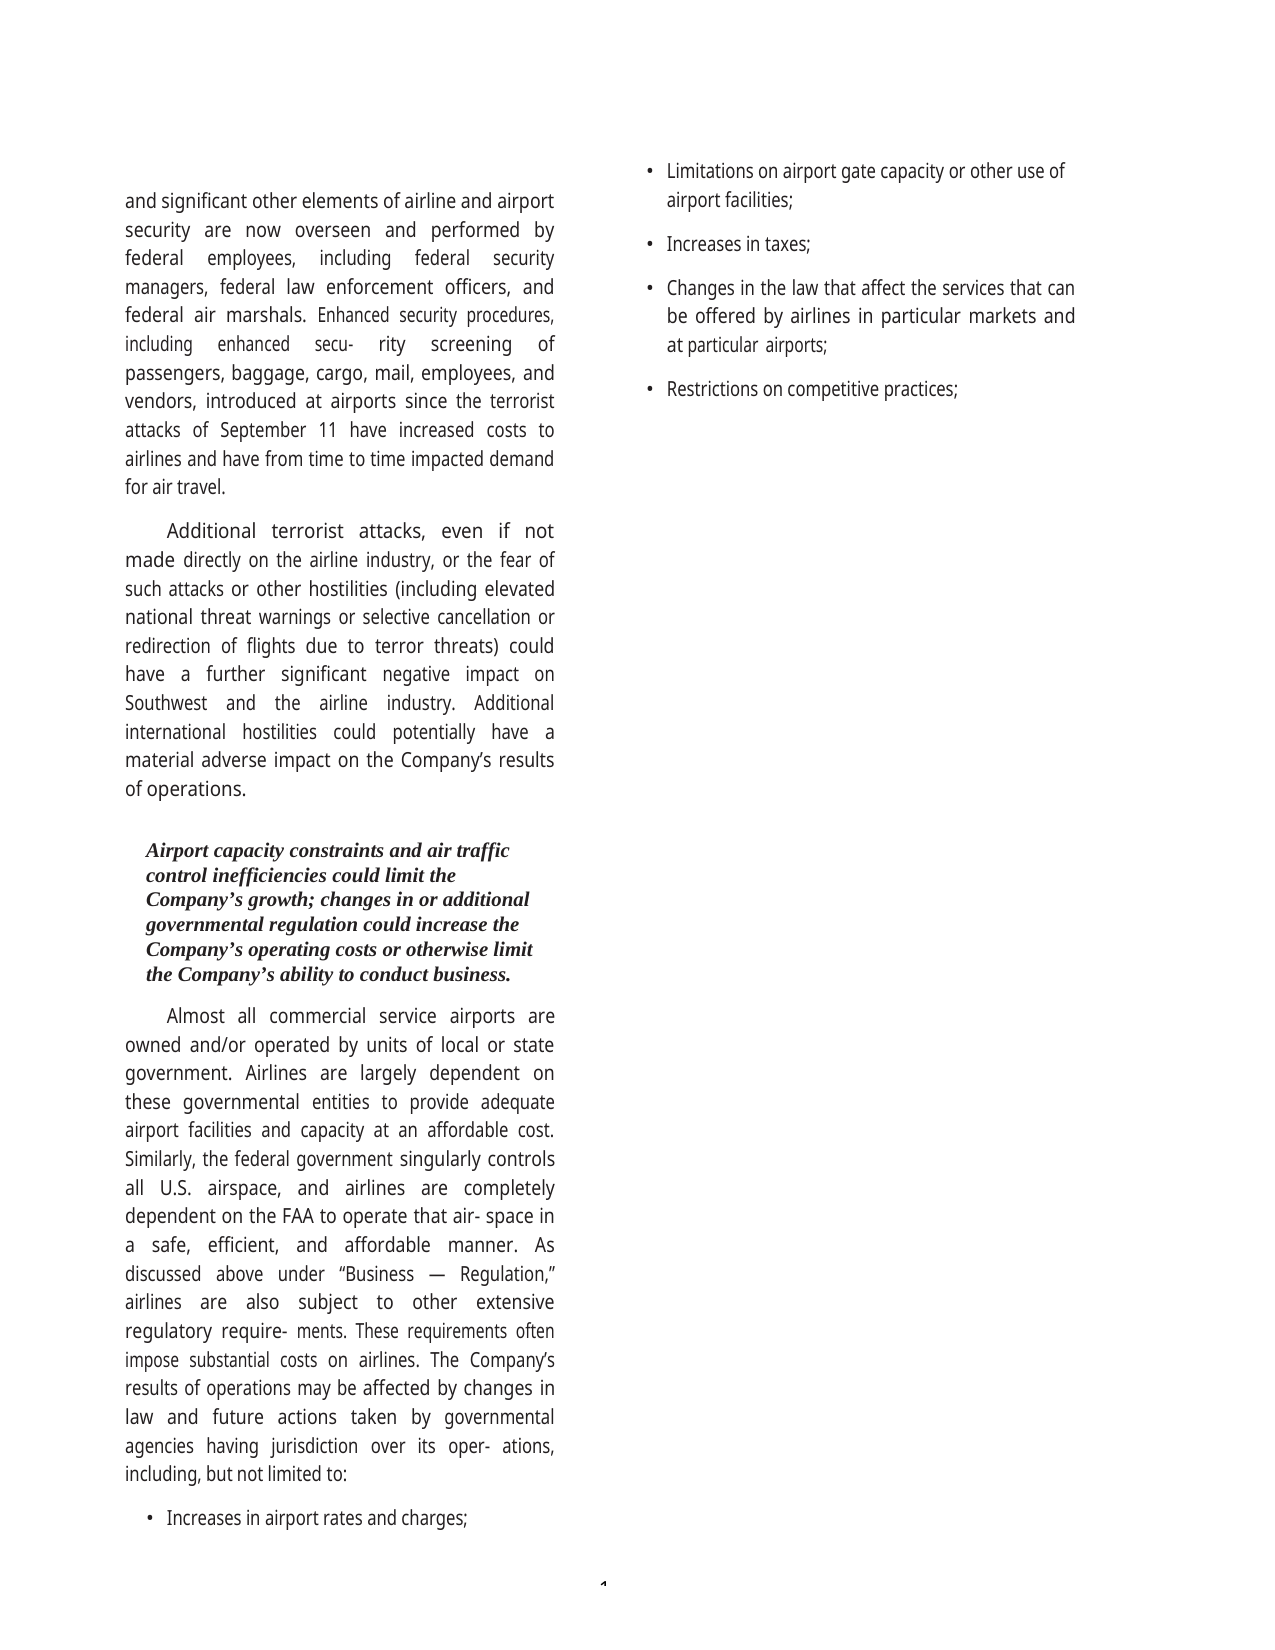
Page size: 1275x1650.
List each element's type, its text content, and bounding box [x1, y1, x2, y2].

text and significant other elements of airline and airport security are now overseen and performed by federal employees, including federal security managers, federal law enforcement officers, and federal air marshals. Enhanced security procedures, including enhanced secu- rity screening of passengers, baggage, cargo, mail, employees, and vendors, introduced at airports since the terrorist attacks of September 11 have increased costs to airlines and have from time to time impacted demand for air travel. [125, 186, 555, 501]
list Changes in the law that affect the services that can be offered by airlines in particular markets and at particular airports; [646, 273, 1076, 359]
list Increases in taxes; [646, 229, 1096, 257]
subtitle Airport capacity constraints and air traffic control inefficiencies could limit the Company’s growth; changes in or additional governmental regulation could increase the Company’s operating costs or otherwise limit the Company’s ability to conduct business. [146, 838, 544, 986]
text Almost all commercial service airports are owned and/or operated by units of local or state government. Airlines are largely dependent on these governmental entities to provide adequate airport facilities and capacity at an affordable cost. Similarly, the federal government singularly controls all U.S. airspace, and airlines are completely dependent on the FAA to operate that air- space in a safe, efficient, and affordable manner. As discussed above under “Business — Regulation,” airlines are also subject to other extensive regulatory require- ments. These requirements often impose substantial costs on airlines. The Company’s results of operations may be affected by changes in law and future actions taken by governmental agencies having jurisdiction over its oper- ations, including, but not limited to: [125, 1001, 555, 1488]
text Additional terrorist attacks, even if not made directly on the airline industry, or the fear of such attacks or other hostilities (including elevated national threat warnings or selective cancellation or redirection of flights due to terror threats) could have a further significant negative impact on Southwest and the airline industry. Additional international hostilities could potentially have a material adverse impact on the Company’s results of operations. [125, 516, 555, 803]
list Restrictions on competitive practices; [646, 374, 1096, 402]
list Increases in airport rates and charges; [146, 1503, 575, 1532]
list Limitations on airport gate capacity or other use of airport facilities; [646, 156, 1075, 213]
